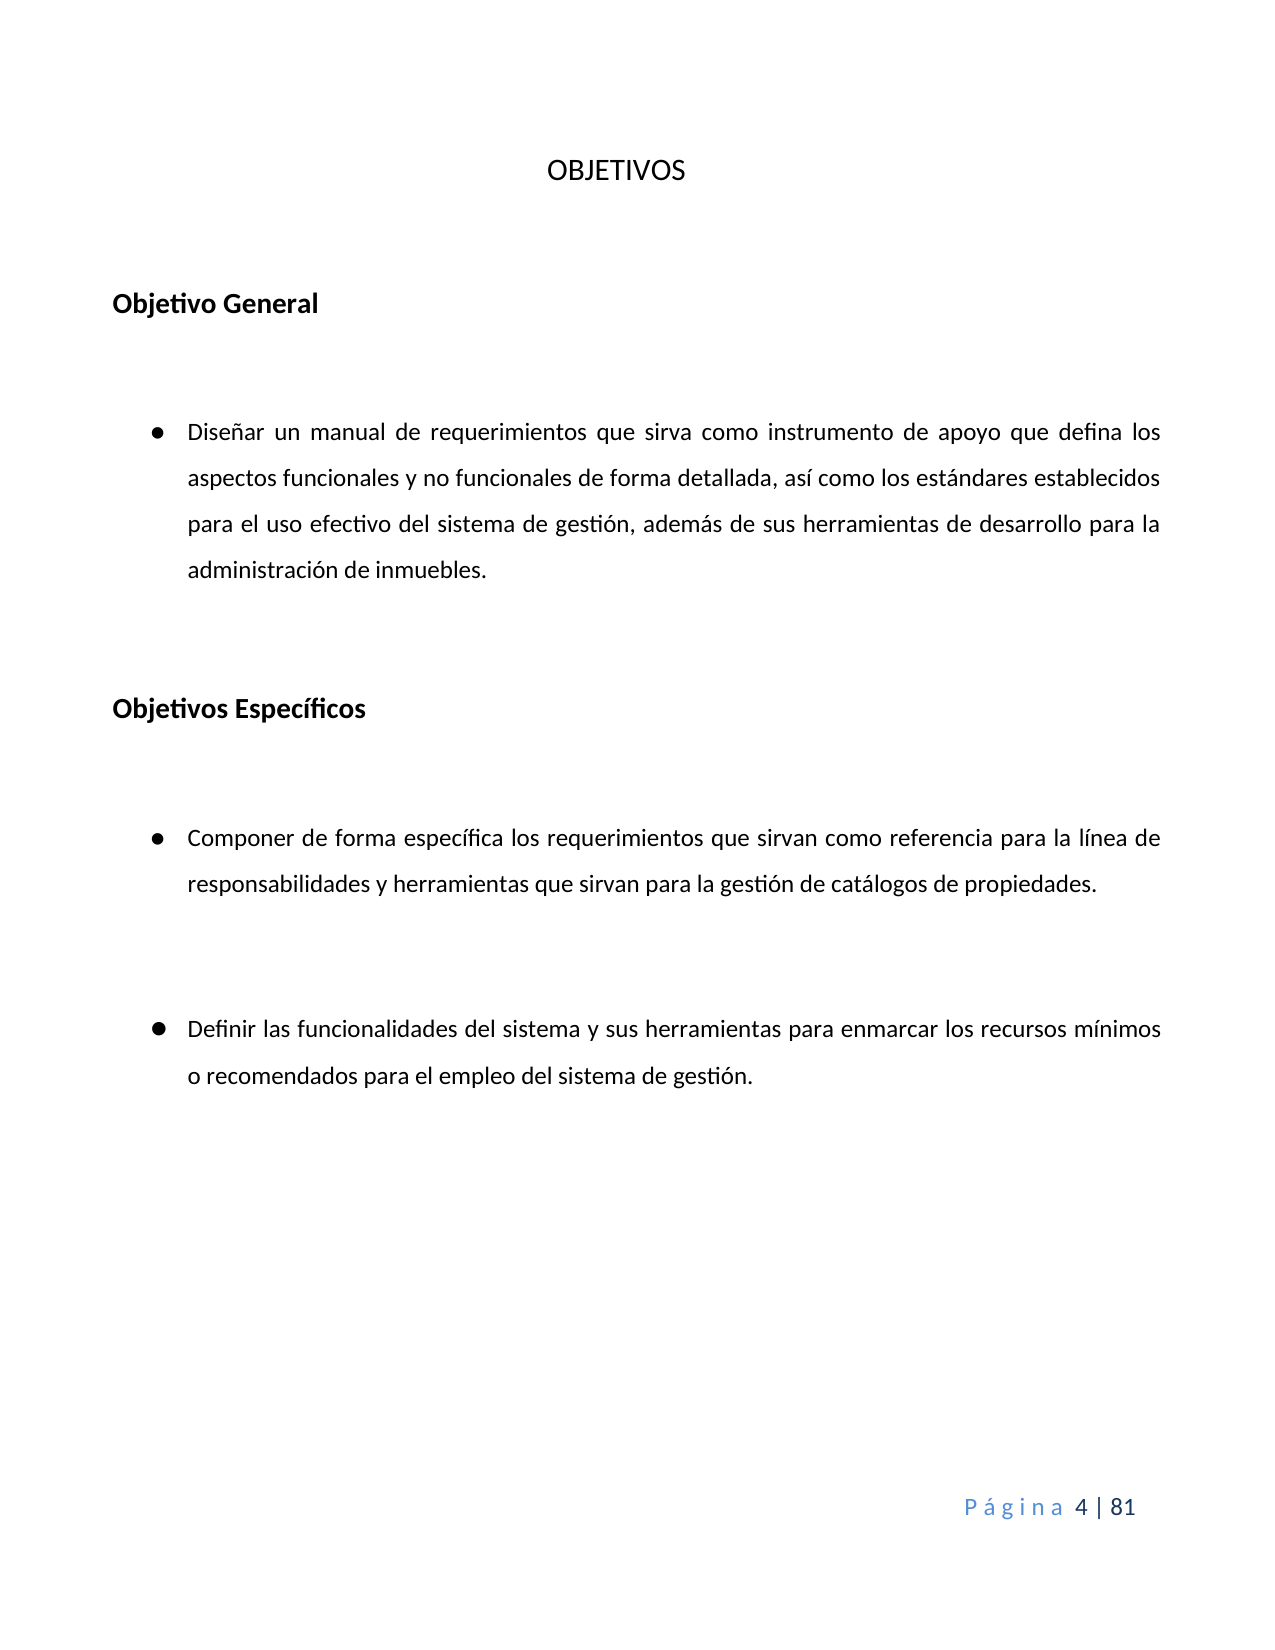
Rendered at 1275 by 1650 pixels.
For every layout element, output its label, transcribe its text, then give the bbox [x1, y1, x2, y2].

text Objetivos Específicos [112, 690, 1162, 726]
list Componer de forma específica los requerimientos que sirvan como referencia para la línea de responsabilidades y herramientas que sirvan para la gestión de catálogos de propiedades. [150, 822, 1162, 898]
text Objetivo General [112, 285, 1162, 320]
text OBJETIVOS [112, 150, 1162, 188]
list Diseñar un manual de requerimientos que sirva como instrumento de apoyo que defina los aspectos funcionales y no funcionales de forma detallada, así como los estándares establecidos para el uso efectivo del sistema de gestión, además de sus herramientas de desarrollo para la administración de inmuebles. [150, 417, 1162, 584]
list Definir las funcionalidades del sistema y sus herramientas para enmarcar los recursos mínimos o recomendados para el empleo del sistema de gestión. [150, 1009, 1162, 1091]
